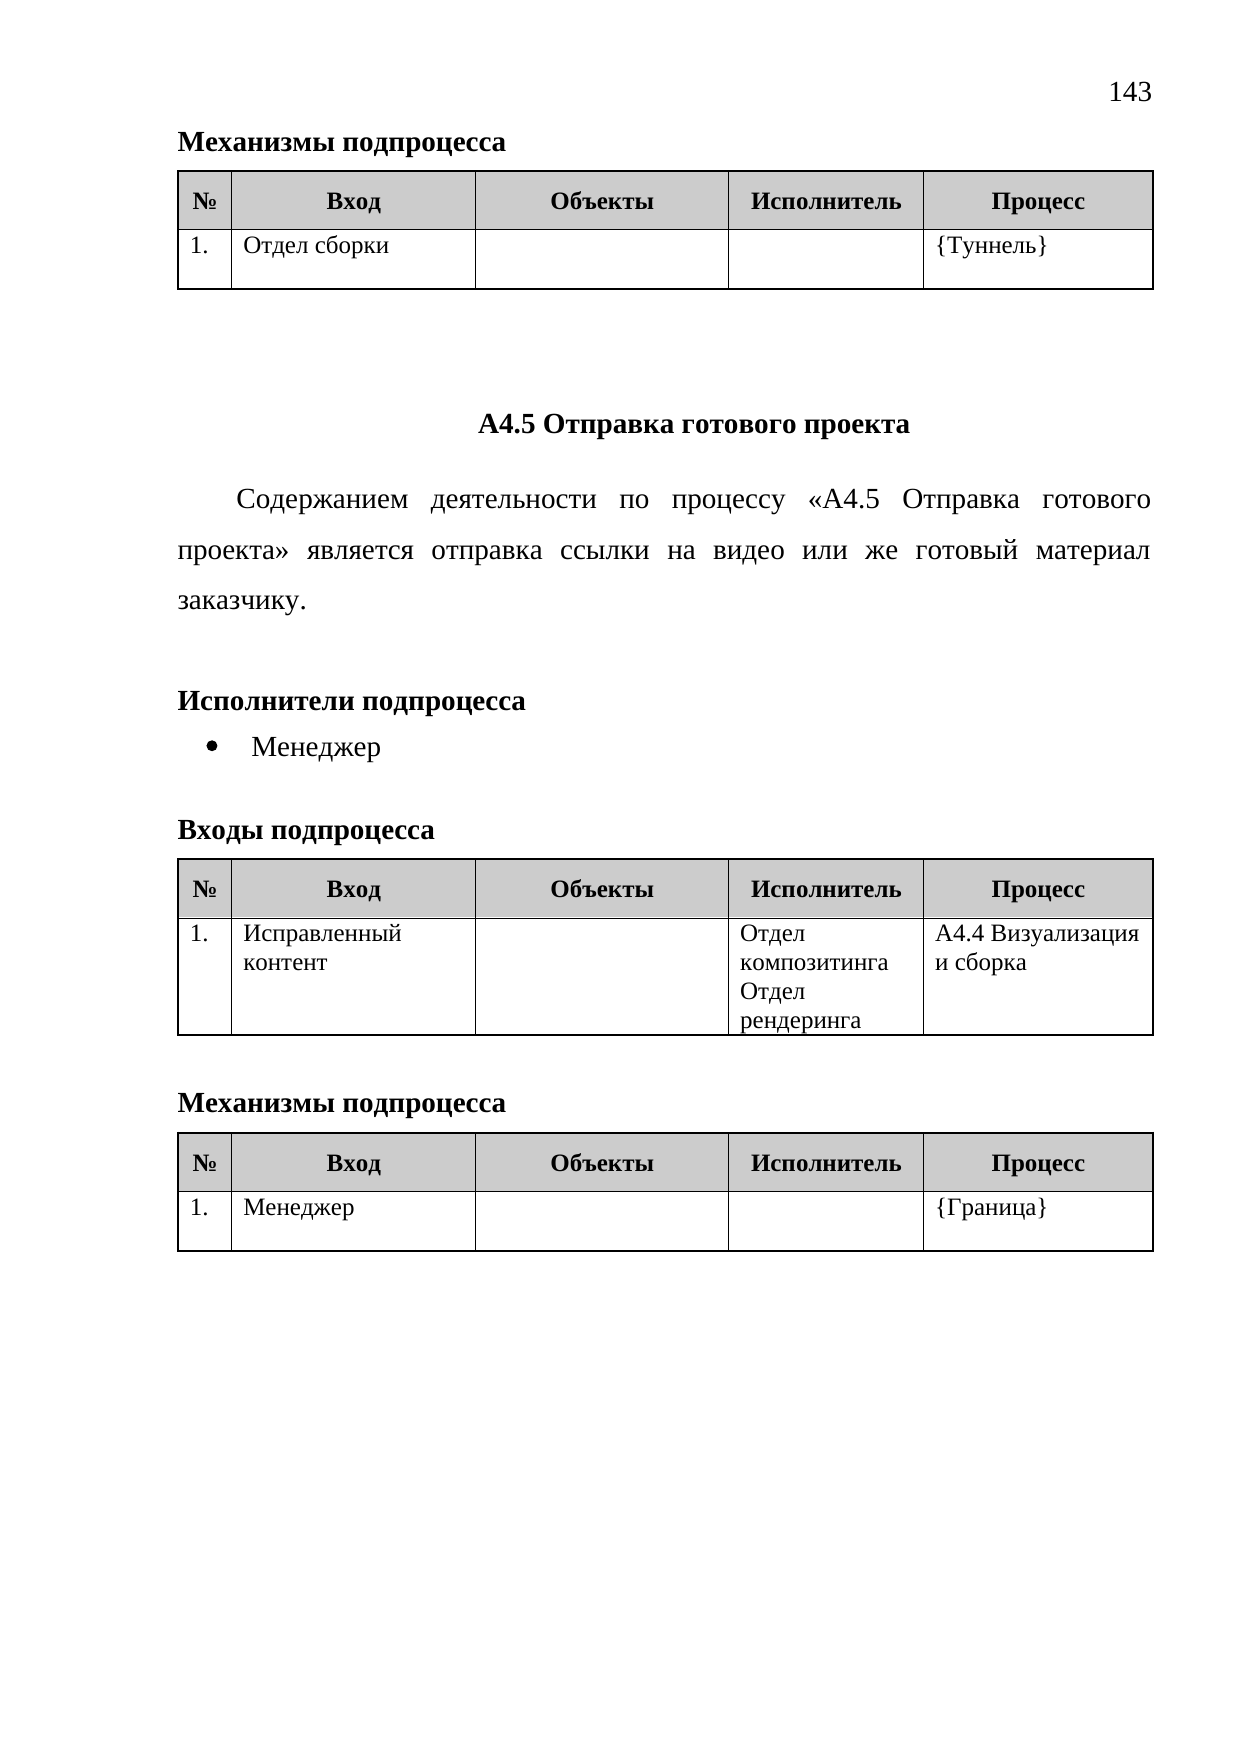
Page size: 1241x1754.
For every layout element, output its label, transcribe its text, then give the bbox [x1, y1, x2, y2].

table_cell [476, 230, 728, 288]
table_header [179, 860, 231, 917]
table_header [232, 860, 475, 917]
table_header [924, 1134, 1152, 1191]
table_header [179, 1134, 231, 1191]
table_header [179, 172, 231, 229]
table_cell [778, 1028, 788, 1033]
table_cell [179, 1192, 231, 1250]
subtitle Механизмы подпроцесса [177, 1086, 1152, 1119]
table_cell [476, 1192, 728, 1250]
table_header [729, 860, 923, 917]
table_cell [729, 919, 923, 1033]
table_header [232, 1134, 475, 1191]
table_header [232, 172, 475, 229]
subtitle Механизмы подпроцесса [177, 124, 1152, 158]
text Содержанием деятельности по процессу «А4.5 Отправка готового проекта» является отправка ссылки на видео или же готовый материал заказчику. [177, 482, 1152, 616]
subtitle Исполнители подпроцесса [177, 683, 1152, 716]
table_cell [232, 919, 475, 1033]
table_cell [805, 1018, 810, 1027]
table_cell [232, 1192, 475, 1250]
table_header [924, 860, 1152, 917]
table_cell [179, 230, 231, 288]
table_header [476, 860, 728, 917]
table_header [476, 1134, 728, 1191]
text А4.5 Отправка готового проекта [177, 406, 1152, 440]
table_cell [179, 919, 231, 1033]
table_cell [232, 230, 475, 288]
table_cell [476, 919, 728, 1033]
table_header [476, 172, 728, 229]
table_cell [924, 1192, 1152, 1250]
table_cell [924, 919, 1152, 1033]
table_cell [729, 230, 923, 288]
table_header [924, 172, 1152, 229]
text Менеджер [207, 729, 1152, 762]
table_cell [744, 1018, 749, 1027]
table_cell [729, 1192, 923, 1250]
subtitle Входы подпроцесса [177, 812, 1152, 846]
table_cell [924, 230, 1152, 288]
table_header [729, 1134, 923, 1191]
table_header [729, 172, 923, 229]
